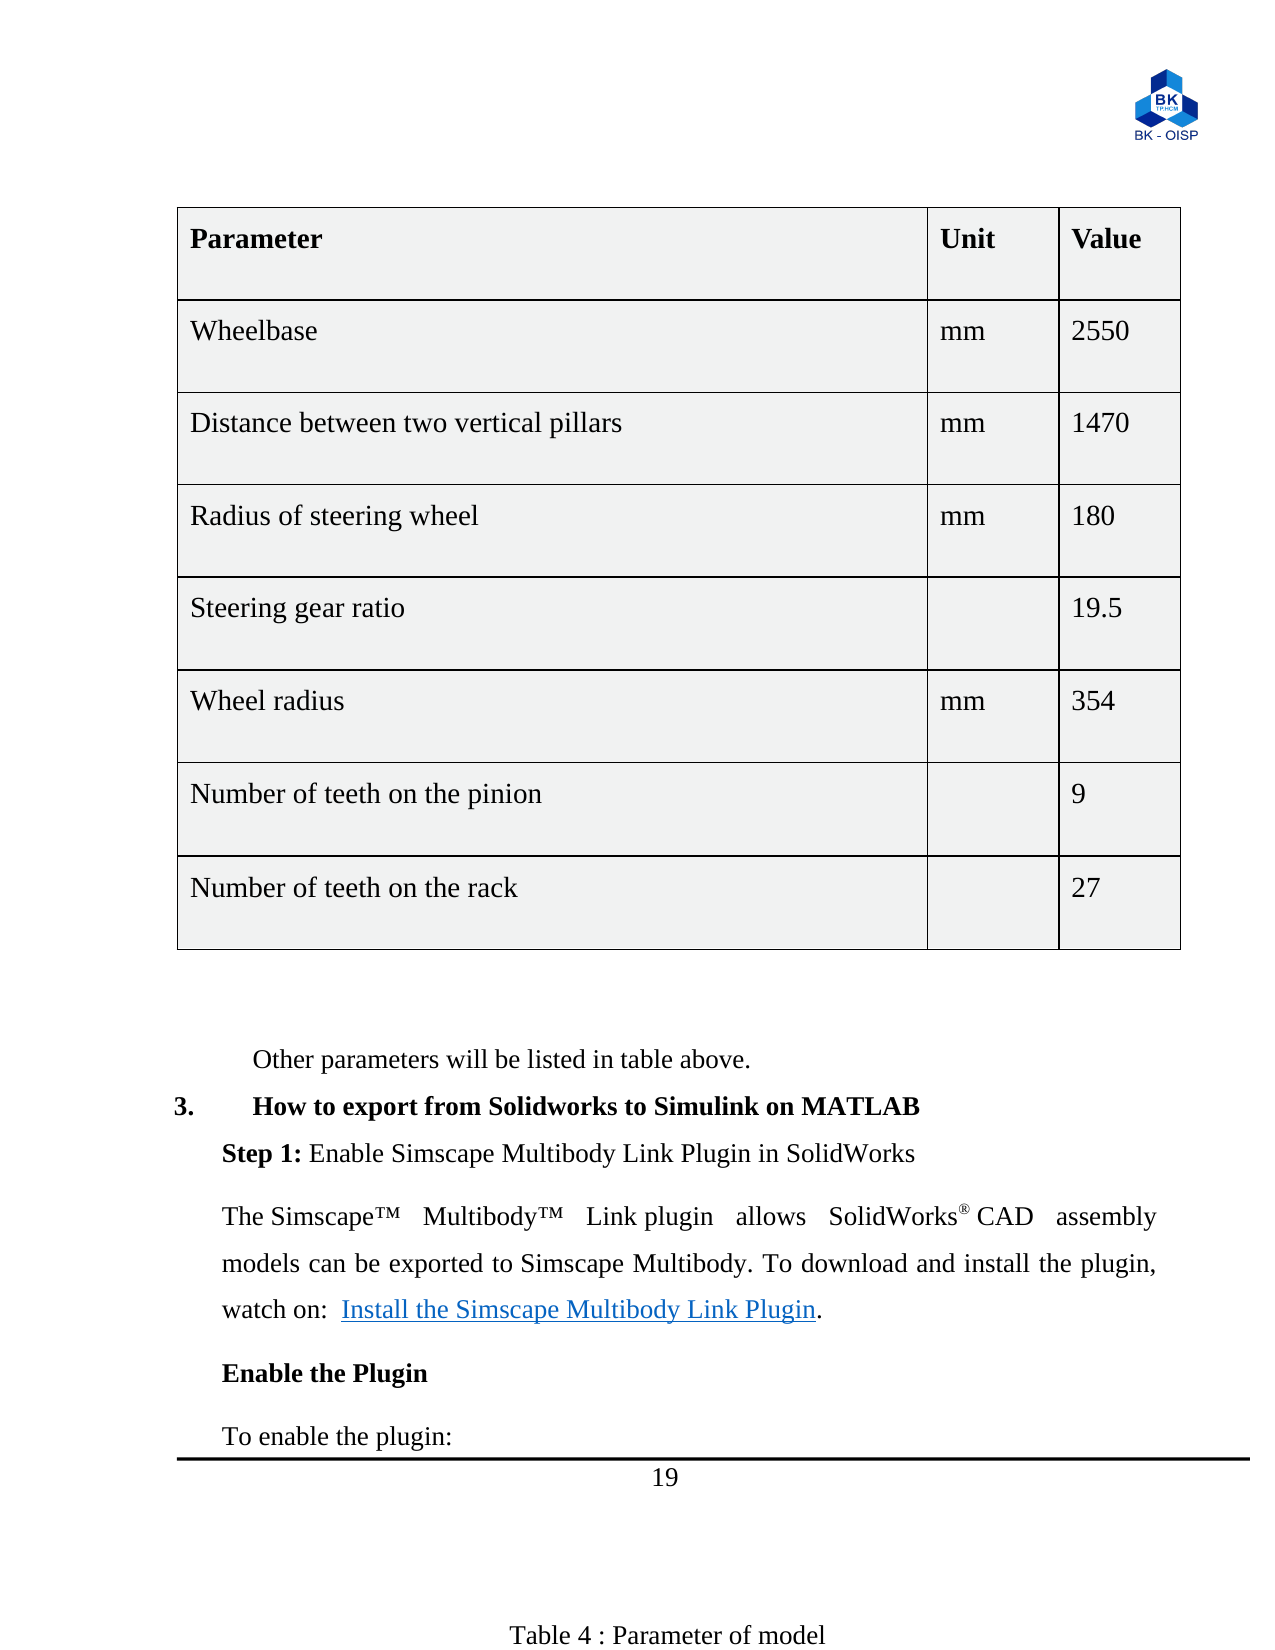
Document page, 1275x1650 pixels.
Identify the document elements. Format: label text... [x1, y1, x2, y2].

text Enable the Plugin [222, 1357, 1157, 1388]
table_header Value [1060, 208, 1180, 299]
table_cell [928, 763, 1058, 855]
table_cell Number of teeth on the rack [178, 857, 927, 948]
text Step 1: Enable Simscape Multibody Link Plugin in SolidWorks [222, 1137, 1157, 1168]
table_cell Steering gear ratio [178, 578, 927, 669]
table_cell [928, 578, 1058, 669]
table_cell mm [928, 485, 1058, 576]
table_cell Wheelbase [178, 301, 927, 391]
table_cell 354 [1060, 671, 1180, 762]
picture [1134, 68, 1199, 146]
table_cell mm [928, 393, 1058, 484]
table_cell 2550 [1060, 301, 1180, 391]
text The Simscape™ Multibody™ Link plugin allows SolidWorks® CAD assembly models can be exported to Simscape Multibody. To download and install the plugin, watch on: Install the Simscape Multibody Link Plugin. [222, 1200, 1157, 1324]
table_cell [928, 857, 1058, 948]
table_cell 27 [1060, 857, 1180, 948]
table_cell 1470 [1060, 393, 1180, 484]
table_cell Wheel radius [178, 671, 927, 762]
table_cell mm [928, 301, 1058, 391]
text To enable the plugin: [222, 1420, 1157, 1451]
table_cell mm [928, 671, 1058, 762]
table_cell Number of teeth on the pinion [178, 763, 927, 855]
list How to export from Solidworks to Simulink on MATLAB [174, 1090, 1157, 1121]
table_header Unit [928, 208, 1058, 299]
table_cell Distance between two vertical pillars [178, 393, 927, 484]
text Other parameters will be listed in table above. [177, 1043, 1157, 1074]
table_cell 9 [1060, 763, 1180, 855]
table_header Parameter [178, 208, 927, 299]
table_cell 180 [1060, 485, 1180, 576]
table_cell 19.5 [1060, 578, 1180, 669]
table_cell Radius of steering wheel [178, 485, 927, 576]
